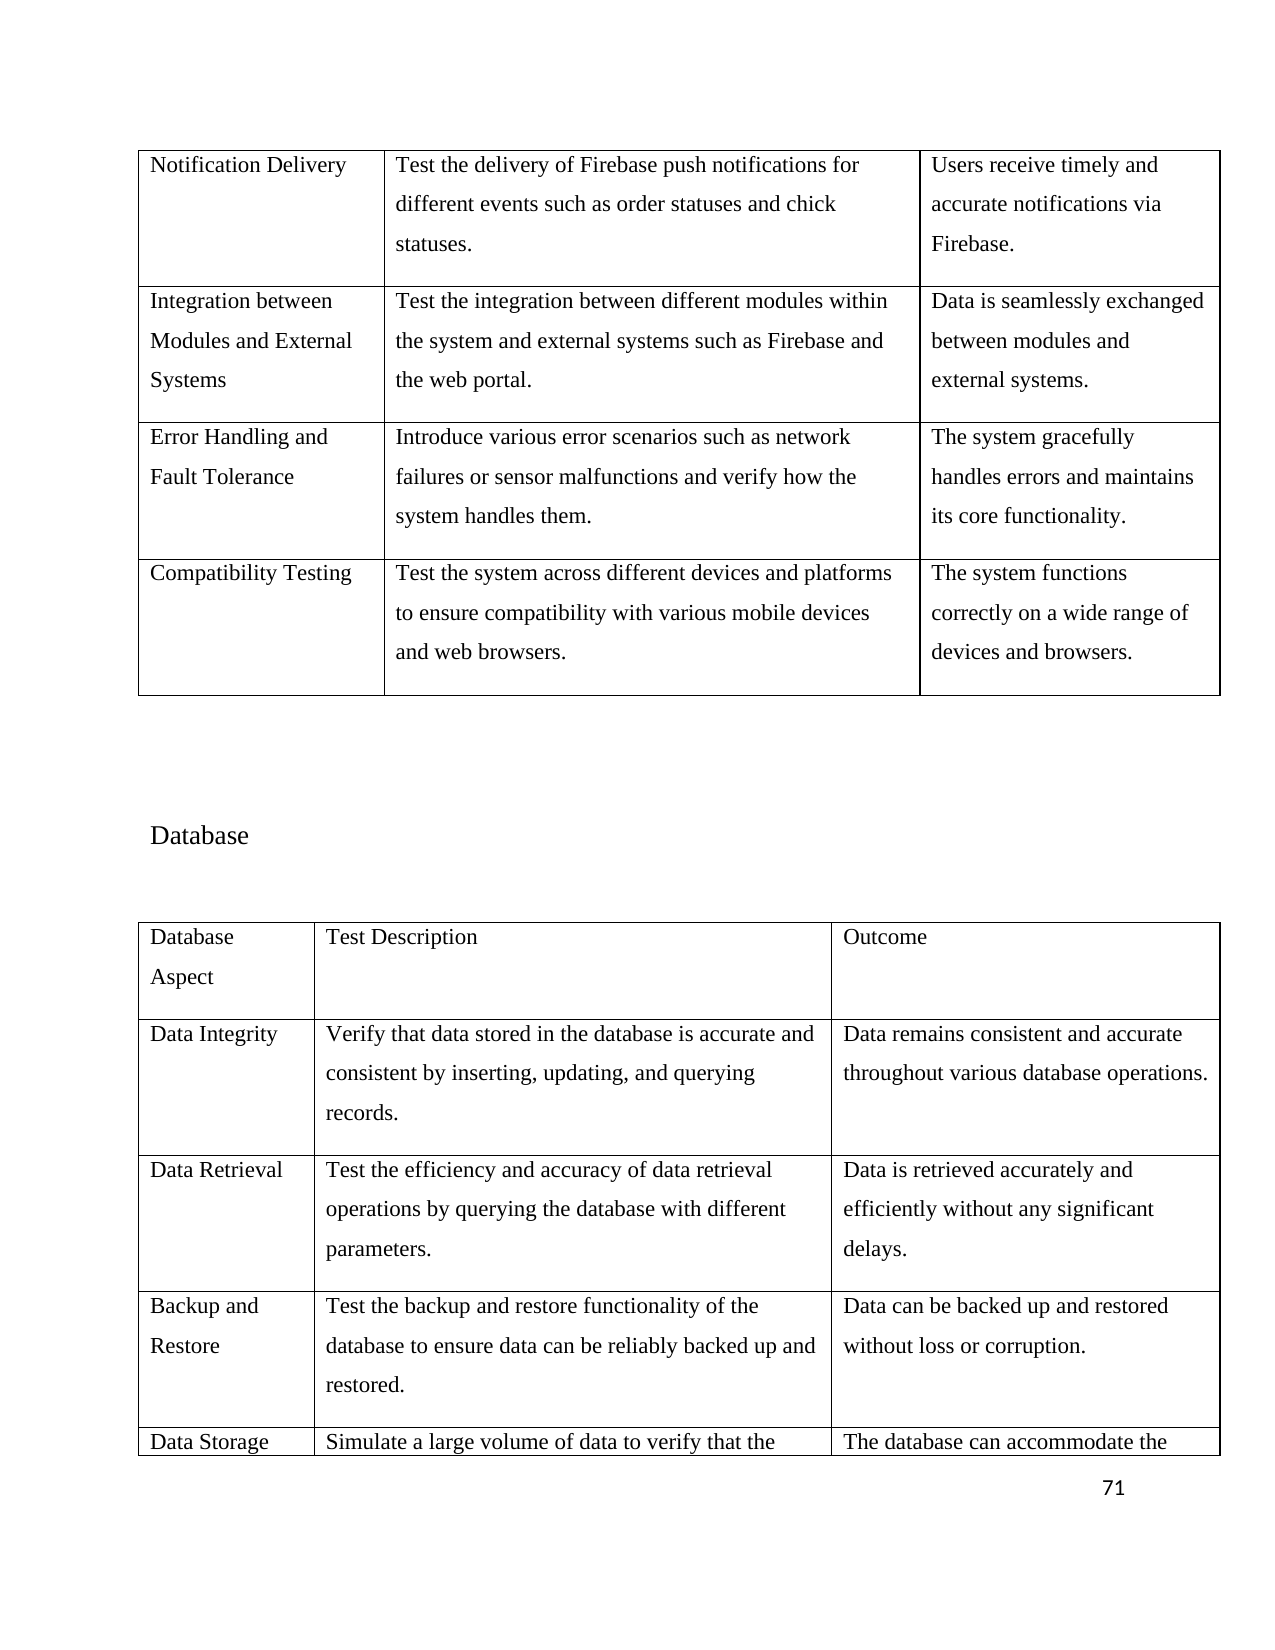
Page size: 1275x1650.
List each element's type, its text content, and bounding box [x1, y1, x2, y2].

subtitle Database [150, 819, 1125, 851]
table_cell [832, 1428, 1219, 1455]
table_cell Integration between Modules and External Systems [139, 287, 384, 422]
table_cell The system gracefully handles errors and maintains its core functionality. [921, 423, 1219, 558]
table_cell Introduce various error scenarios such as network failures or sensor malfunctions and verify how the system handles them. [385, 423, 919, 558]
table_cell Data Integrity [139, 1020, 314, 1155]
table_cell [139, 1428, 314, 1455]
table_cell Notification Delivery [139, 151, 384, 286]
table_cell Data can be backed up and restored without loss or corruption. [832, 1292, 1219, 1427]
table_cell Data is retrieved accurately and efficiently without any significant delays. [832, 1156, 1219, 1291]
table_header Database Aspect [139, 923, 314, 1019]
table_cell Data remains consistent and accurate throughout various database operations. [832, 1020, 1219, 1155]
table_cell The system functions correctly on a wide range of devices and browsers. [921, 560, 1219, 694]
table_cell Compatibility Testing [139, 560, 384, 694]
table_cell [315, 1428, 831, 1455]
table_cell Error Handling and Fault Tolerance [139, 423, 384, 558]
table_cell Backup and Restore [139, 1292, 314, 1427]
table_header Outcome [832, 923, 1219, 1019]
table_cell Users receive timely and accurate notifications via Firebase. [921, 151, 1219, 286]
table_header Test Description [315, 923, 831, 1019]
table_cell Test the system across different devices and platforms to ensure compatibility with various mobile devices and web browsers. [385, 560, 919, 694]
table_cell Data is seamlessly exchanged between modules and external systems. [921, 287, 1219, 422]
table_cell Test the efficiency and accuracy of data retrieval operations by querying the database with different parameters. [315, 1156, 831, 1291]
table_cell Test the integration between different modules within the system and external systems such as Firebase and the web portal. [385, 287, 919, 422]
table_cell Test the backup and restore functionality of the database to ensure data can be reliably backed up and restored. [315, 1292, 831, 1427]
table_cell Test the delivery of Firebase push notifications for different events such as order statuses and chick statuses. [385, 151, 919, 286]
table_cell Data Retrieval [139, 1156, 314, 1291]
table_cell Verify that data stored in the database is accurate and consistent by inserting, updating, and querying records. [315, 1020, 831, 1155]
